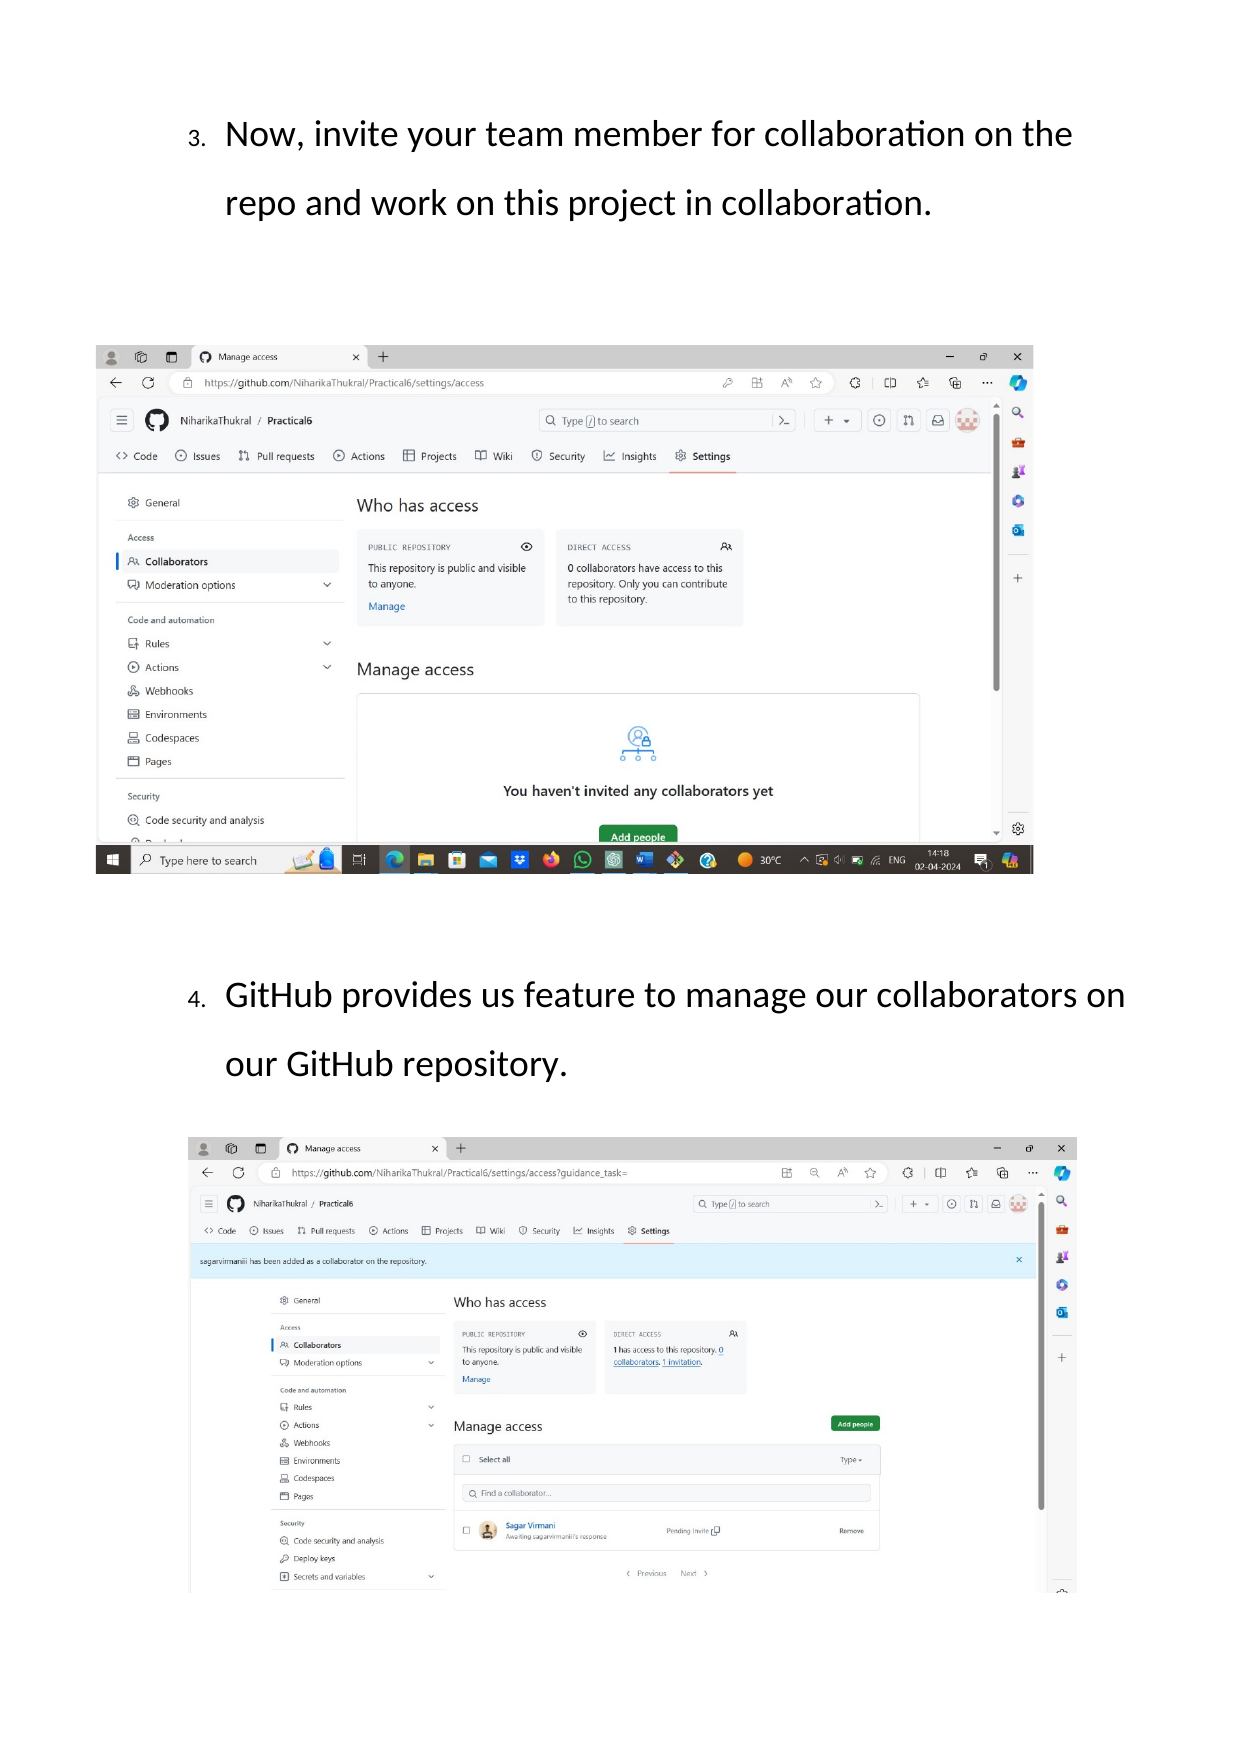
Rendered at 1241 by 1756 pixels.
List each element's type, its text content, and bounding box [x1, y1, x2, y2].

picture [188, 1137, 1077, 1593]
picture [95, 345, 1034, 874]
list Now, invite your team member for collaboration on the repo and work on this project in collaboration. [187, 110, 1090, 225]
list GitHub provides us feature to manage our collaborators on our GitHub repository. [187, 971, 1148, 1086]
